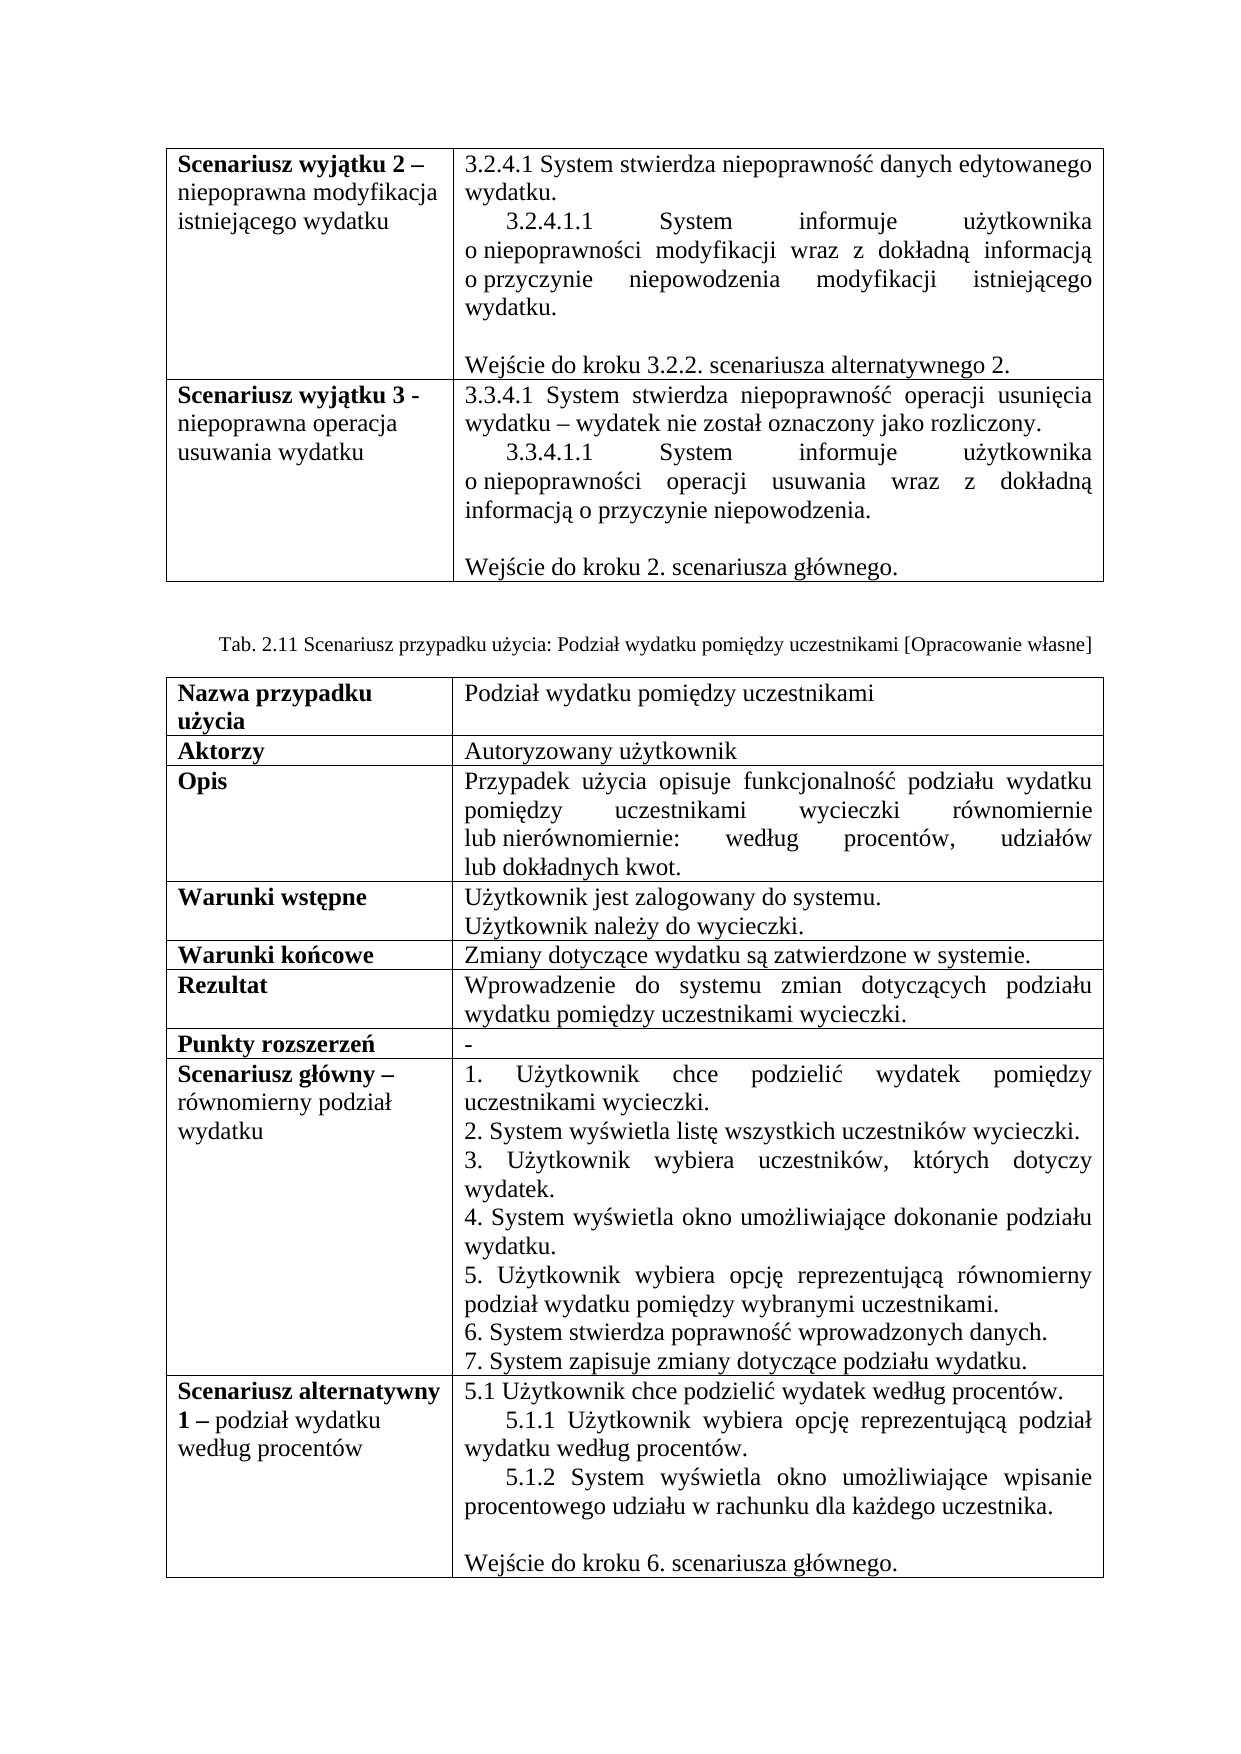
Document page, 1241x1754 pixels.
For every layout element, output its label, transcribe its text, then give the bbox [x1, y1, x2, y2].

table_header Podział wydatku pomiędzy uczestnikami [453, 678, 1103, 735]
table_cell Scenariusz wyjątku 3 - niepoprawna operacja usuwania wydatku [167, 380, 453, 581]
table_cell Warunki wstępne [167, 882, 452, 939]
table_cell 1. Użytkownik chce podzielić wydatek pomiędzy uczestnikami wycieczki. 2. System wyświetla listę wszystkich uczestników wycieczki. 3. Użytkownik wybiera uczestników, których dotyczy wydatek. 4. System wyświetla okno umożliwiające dokonanie podziału wydatku. 5. Użytkownik wybiera opcję reprezentującą równomierny podział wydatku pomiędzy wybranymi uczestnikami. 6. System stwierdza poprawność wprowadzonych danych. 7. System zapisuje zmiany dotyczące podziału wydatku. [453, 1059, 1103, 1375]
table_header Nazwa przypadku użycia [167, 678, 452, 735]
table_cell Rezultat [167, 970, 452, 1028]
table_cell - [453, 1029, 1103, 1058]
table_cell Scenariusz alternatywny 1 – podział wydatku według procentów [167, 1376, 452, 1577]
table_cell 3.2.4.1 System stwierdza niepoprawność danych edytowanego wydatku. 3.2.4.1.1 System informuje użytkownika o niepoprawności modyfikacji wraz z dokładną informacją o przyczynie niepowodzenia modyfikacji istniejącego wydatku. Wejście do kroku 3.2.2. scenariusza alternatywnego 2. [454, 149, 1103, 379]
table_cell Punkty rozszerzeń [167, 1029, 452, 1058]
table_cell Opis [167, 766, 452, 881]
table_cell 3.3.4.1 System stwierdza niepoprawność operacji usunięcia wydatku – wydatek nie został oznaczony jako rozliczony. 3.3.4.1.1 System informuje użytkownika o niepoprawności operacji usuwania wraz z dokładną informacją o przyczynie niepowodzenia. Wejście do kroku 2. scenariusza głównego. [454, 380, 1103, 581]
table_cell Scenariusz wyjątku 2 – niepoprawna modyfikacja istniejącego wydatku [167, 149, 453, 379]
table_cell Warunki końcowe [167, 941, 452, 969]
table_cell Wprowadzenie do systemu zmian dotyczących podziału wydatku pomiędzy uczestnikami wycieczki. [453, 970, 1103, 1028]
table_cell Aktorzy [167, 736, 452, 765]
table_cell Przypadek użycia opisuje funkcjonalność podziału wydatku pomiędzy uczestnikami wycieczki równomiernie lub nierównomiernie: według procentów, udziałów lub dokładnych kwot. [453, 766, 1103, 881]
table_cell 5.1 Użytkownik chce podzielić wydatek według procentów. 5.1.1 Użytkownik wybiera opcję reprezentującą podział wydatku według procentów. 5.1.2 System wyświetla okno umożliwiające wpisanie procentowego udziału w rachunku dla każdego uczestnika. Wejście do kroku 6. scenariusza głównego. [453, 1376, 1103, 1577]
table_cell Użytkownik jest zalogowany do systemu. Użytkownik należy do wycieczki. [453, 882, 1103, 939]
table_cell Autoryzowany użytkownik [453, 736, 1103, 765]
table_cell Zmiany dotyczące wydatku są zatwierdzone w systemie. [453, 941, 1103, 969]
table_cell Scenariusz główny – równomierny podział wydatku [167, 1059, 452, 1375]
